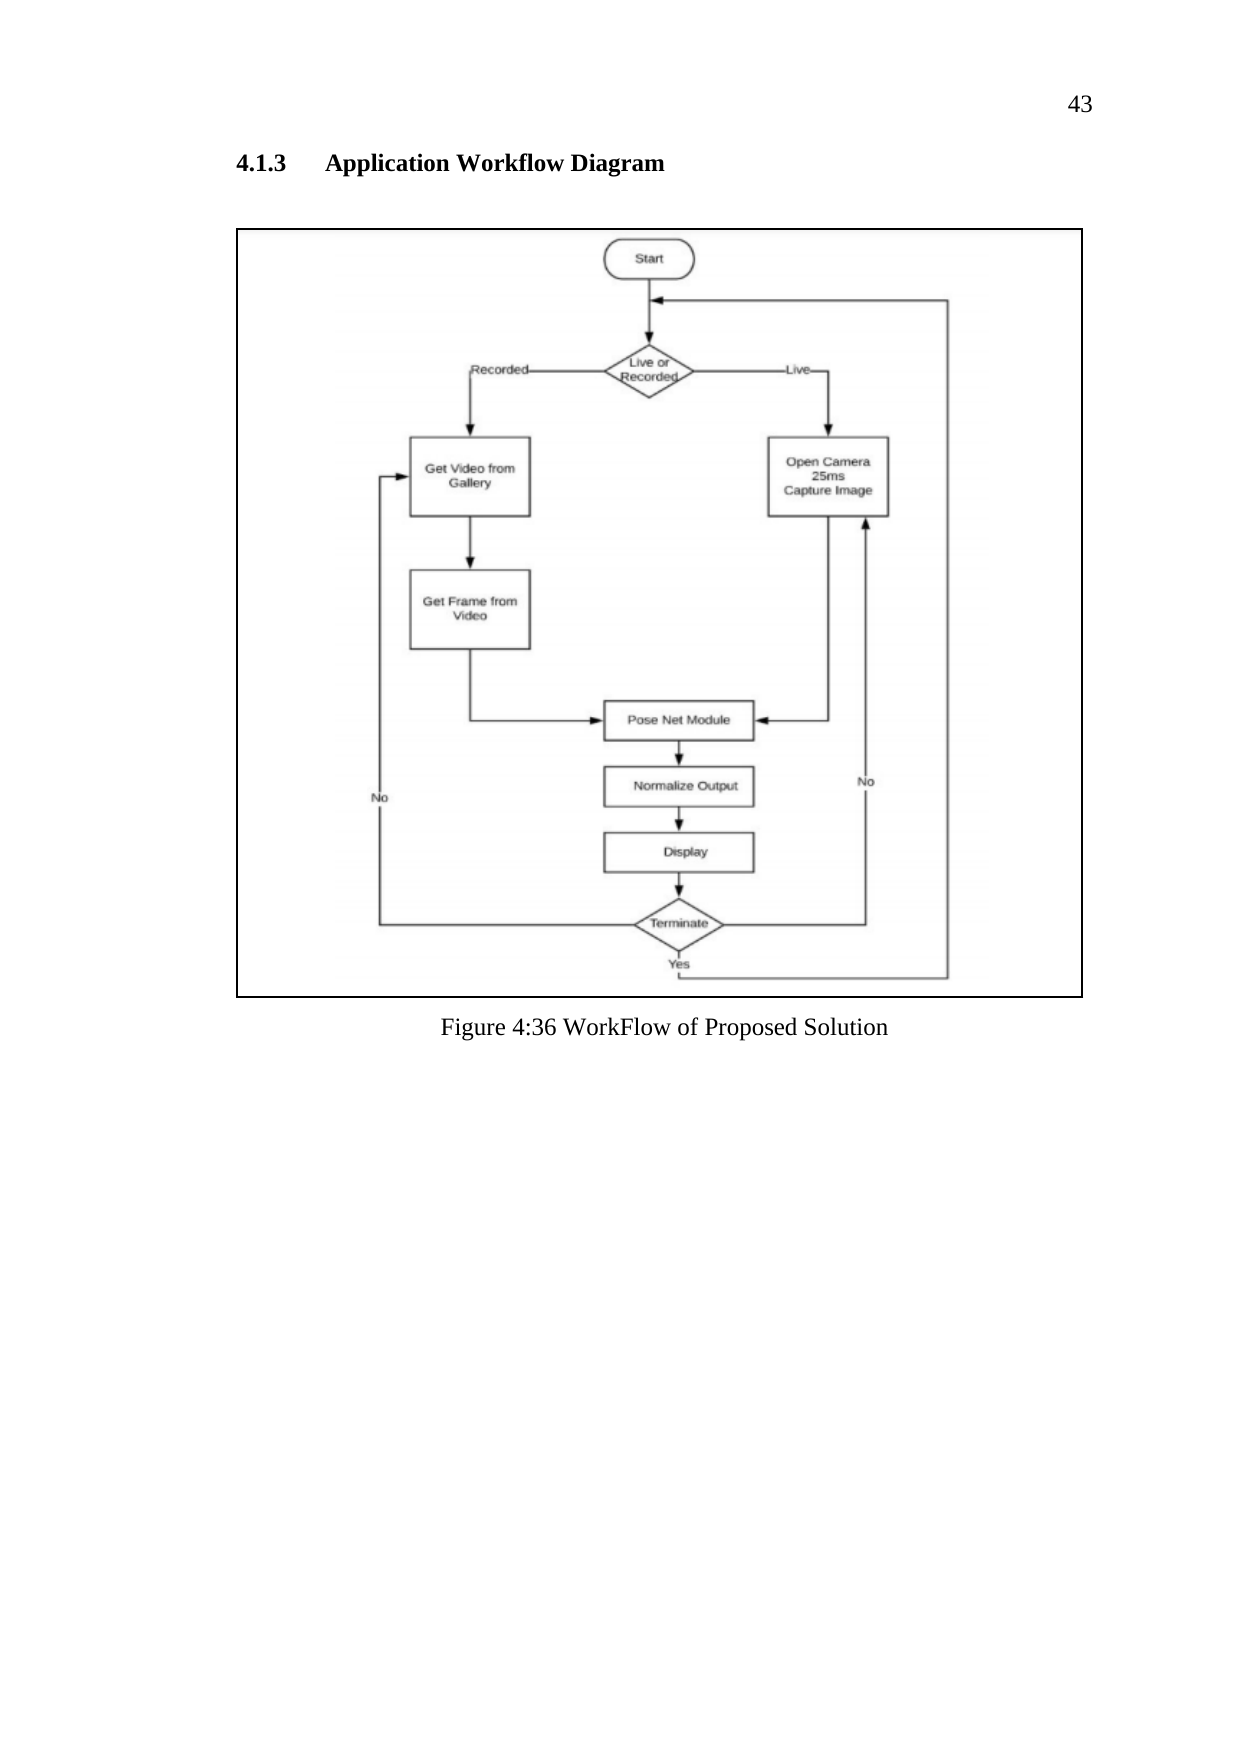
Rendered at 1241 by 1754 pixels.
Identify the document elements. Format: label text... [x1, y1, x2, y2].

picture [238, 230, 1081, 996]
subtitle Application Workflow Diagram [236, 148, 1092, 176]
